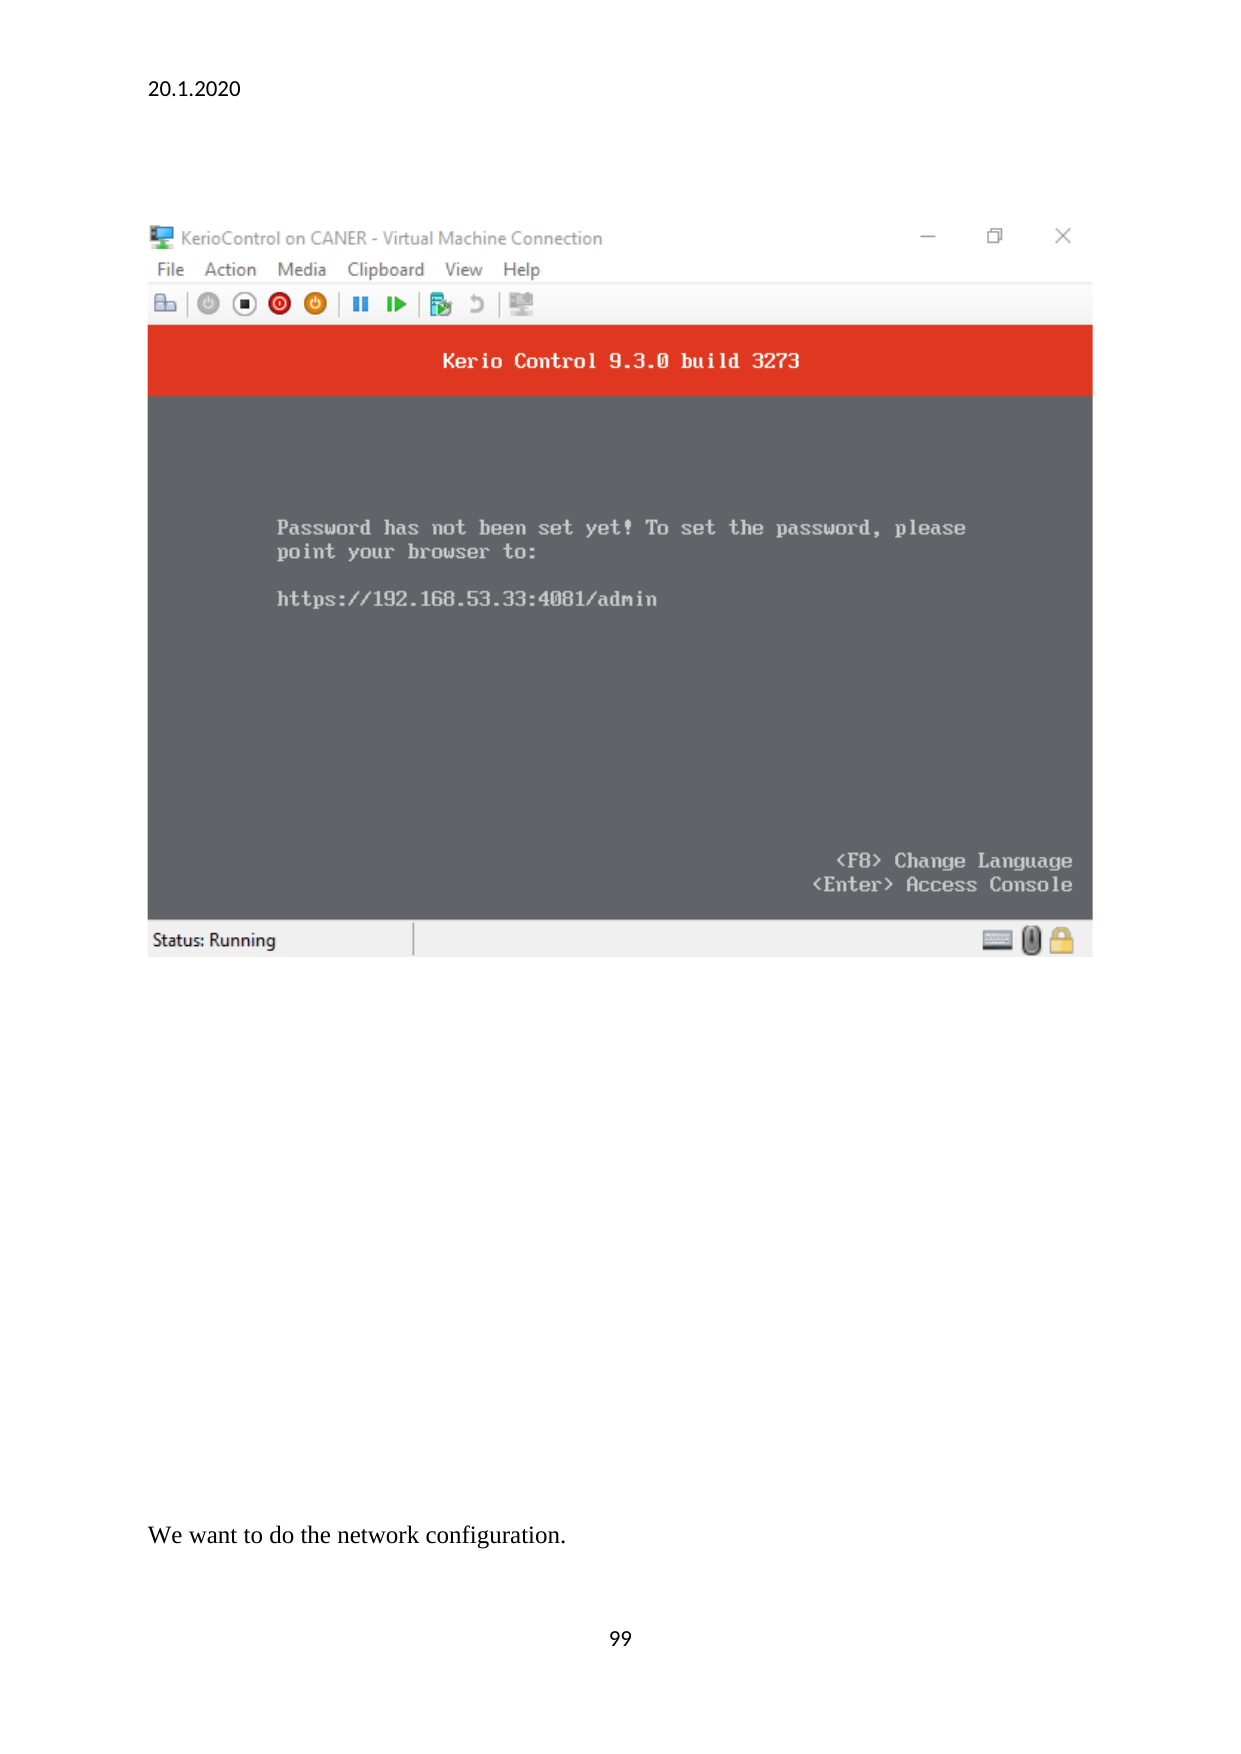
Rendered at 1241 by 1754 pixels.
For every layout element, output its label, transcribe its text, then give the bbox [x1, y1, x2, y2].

picture [147, 221, 1093, 957]
text We want to do the network configuration. [148, 1520, 1093, 1549]
